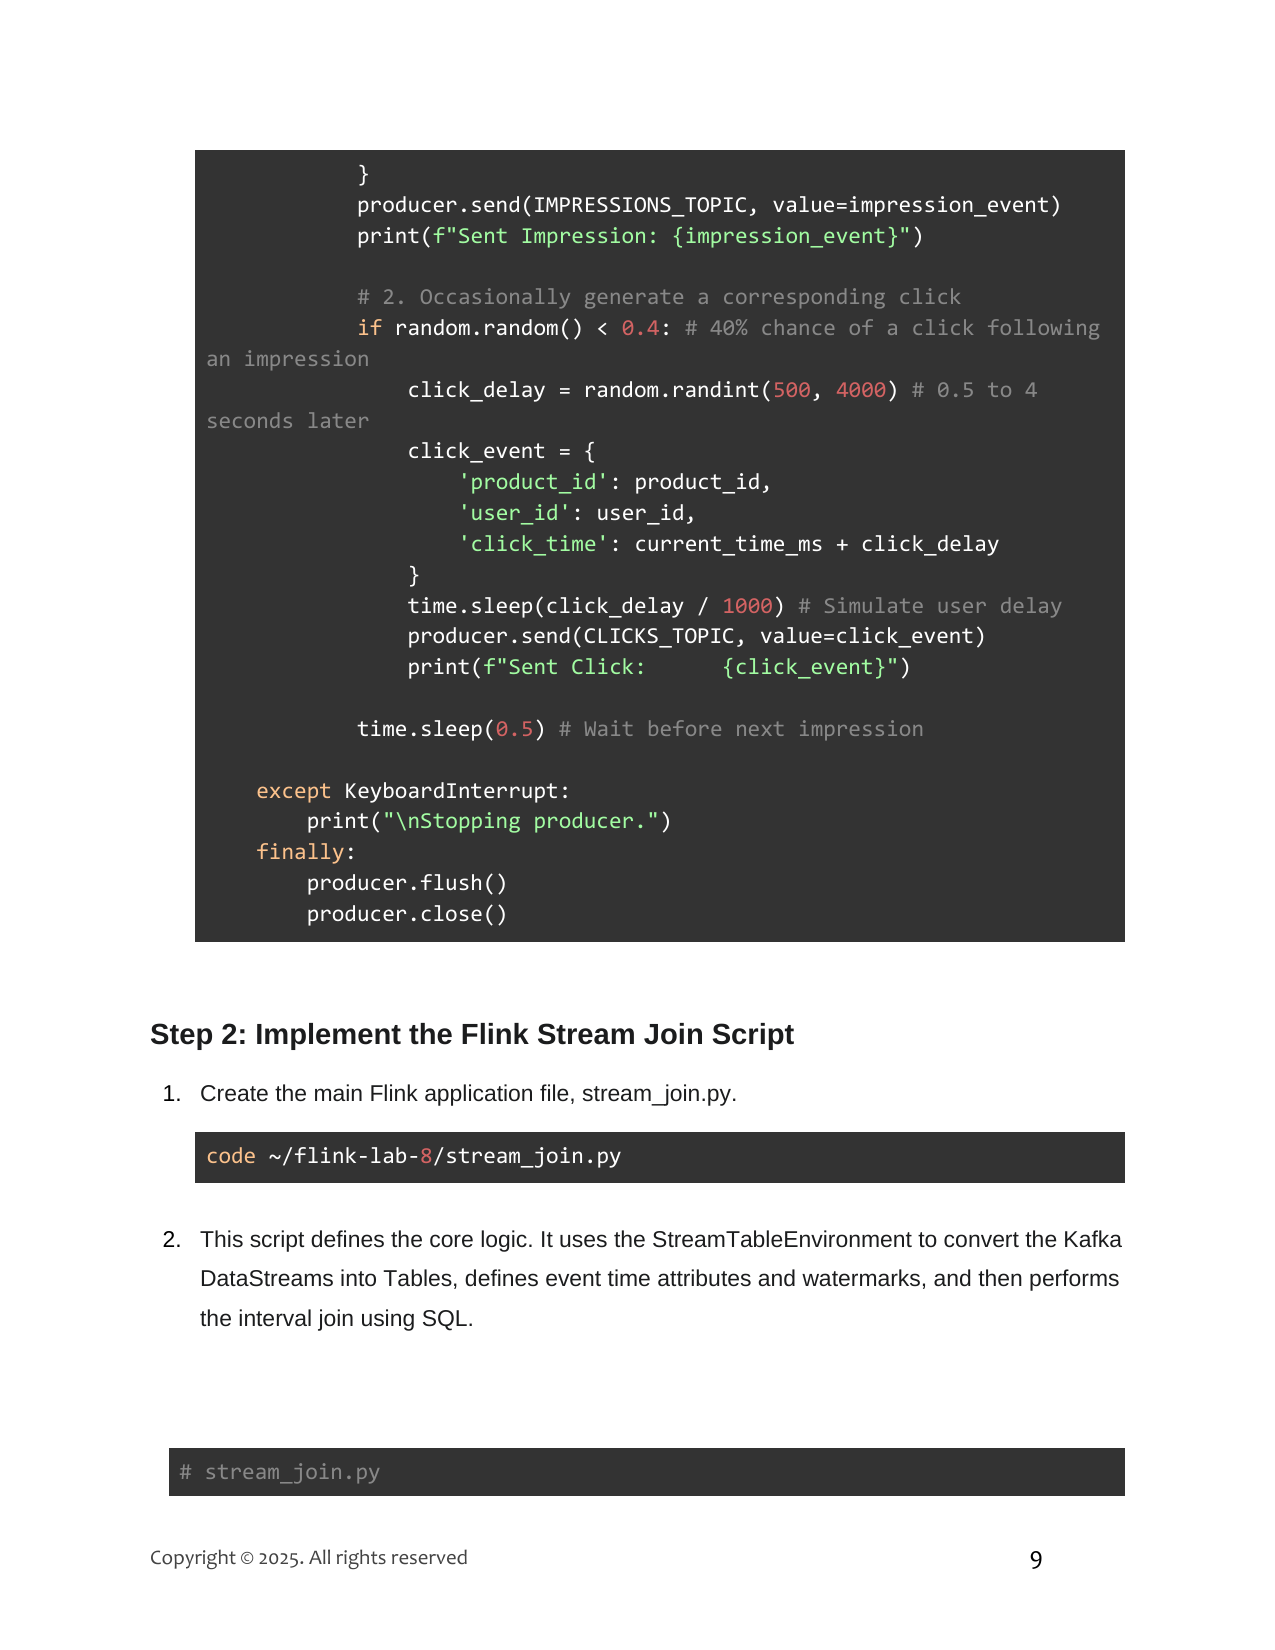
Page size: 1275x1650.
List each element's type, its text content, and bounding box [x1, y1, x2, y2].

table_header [195, 150, 1125, 942]
table_header code ~/flink-lab-8/stream_join.py [195, 1132, 1125, 1183]
list Create the main Flink application file, stream_join.py. [162, 1080, 1125, 1106]
subtitle Step 2: Implement the Flink Stream Join Script [150, 1017, 1125, 1050]
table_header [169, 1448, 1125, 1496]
list This script defines the core logic. It uses the StreamTableEnvironment to convert the Kafka DataStreams into Tables, defines event time attributes and watermarks, and then performs the interval join using SQL. [162, 1226, 1125, 1371]
